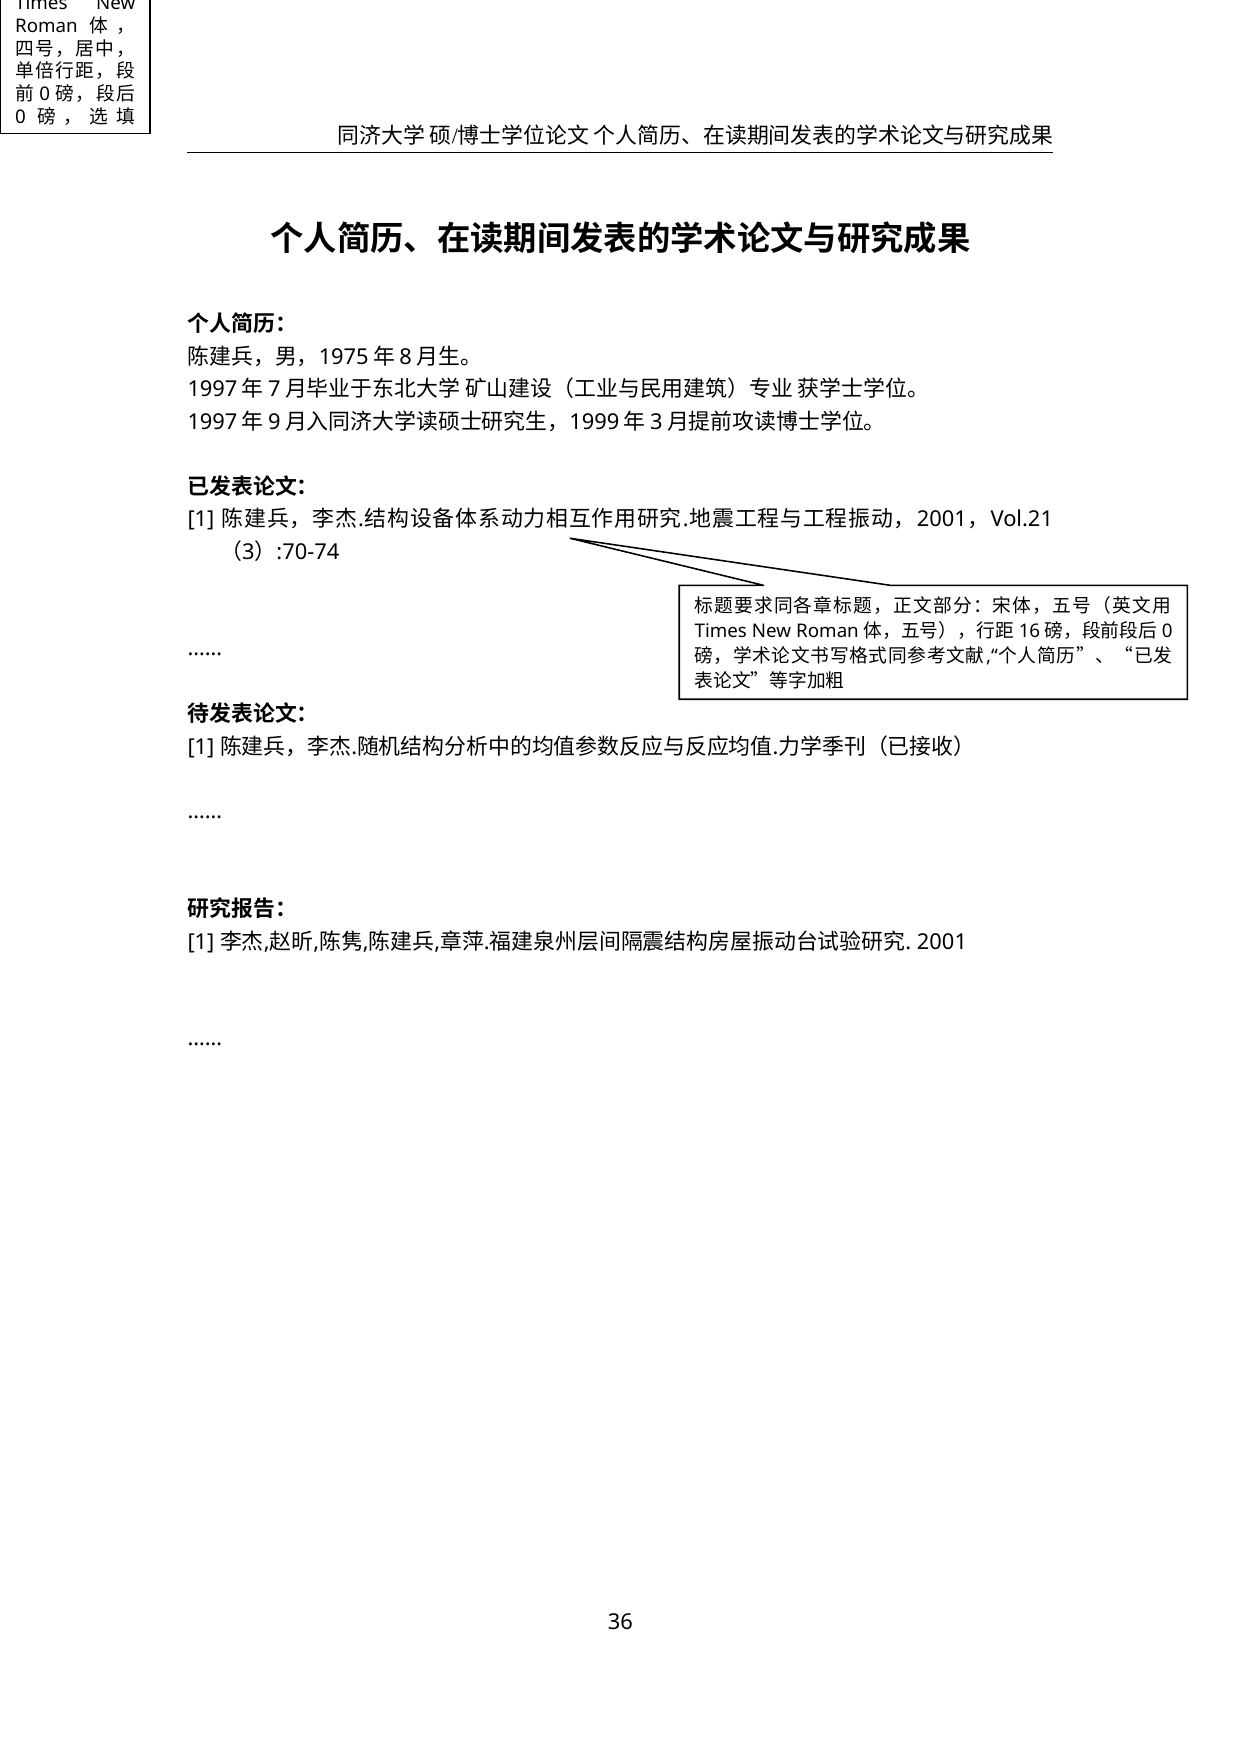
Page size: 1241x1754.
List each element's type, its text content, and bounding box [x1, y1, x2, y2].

text 1997年7月毕业于东北大学 矿山建设（工业与民用建筑）专业 获学士学位。 [187, 371, 1053, 403]
text 已发表论文： [187, 468, 1053, 501]
text [1] 陈建兵，李杰.随机结构分析中的均值参数反应与反应均值.力学季刊（已接收） [187, 728, 1053, 761]
text …… [187, 631, 678, 663]
text …… [187, 793, 1053, 826]
text 待发表论文： [187, 696, 1053, 728]
text [1] 陈建兵，李杰.结构设备体系动力相互作用研究.地震工程与工程振动，2001，Vol.21 （3）:70-74 [187, 501, 1053, 566]
text 1997年9月入同济大学读硕士研究生，1999年3月提前攻读博士学位。 [187, 403, 1053, 436]
text 研究报告： [187, 891, 1053, 923]
text [1] 李杰,赵昕,陈隽,陈建兵,章萍.福建泉州层间隔震结构房屋振动台试验研究. 2001 [187, 923, 1053, 956]
text 个人简历、在读期间发表的学术论文与研究成果 [187, 203, 1053, 268]
text …… [187, 1021, 1053, 1053]
text 陈建兵，男，1975年8月生。 [187, 338, 1053, 371]
text 个人简历： [187, 306, 1053, 338]
